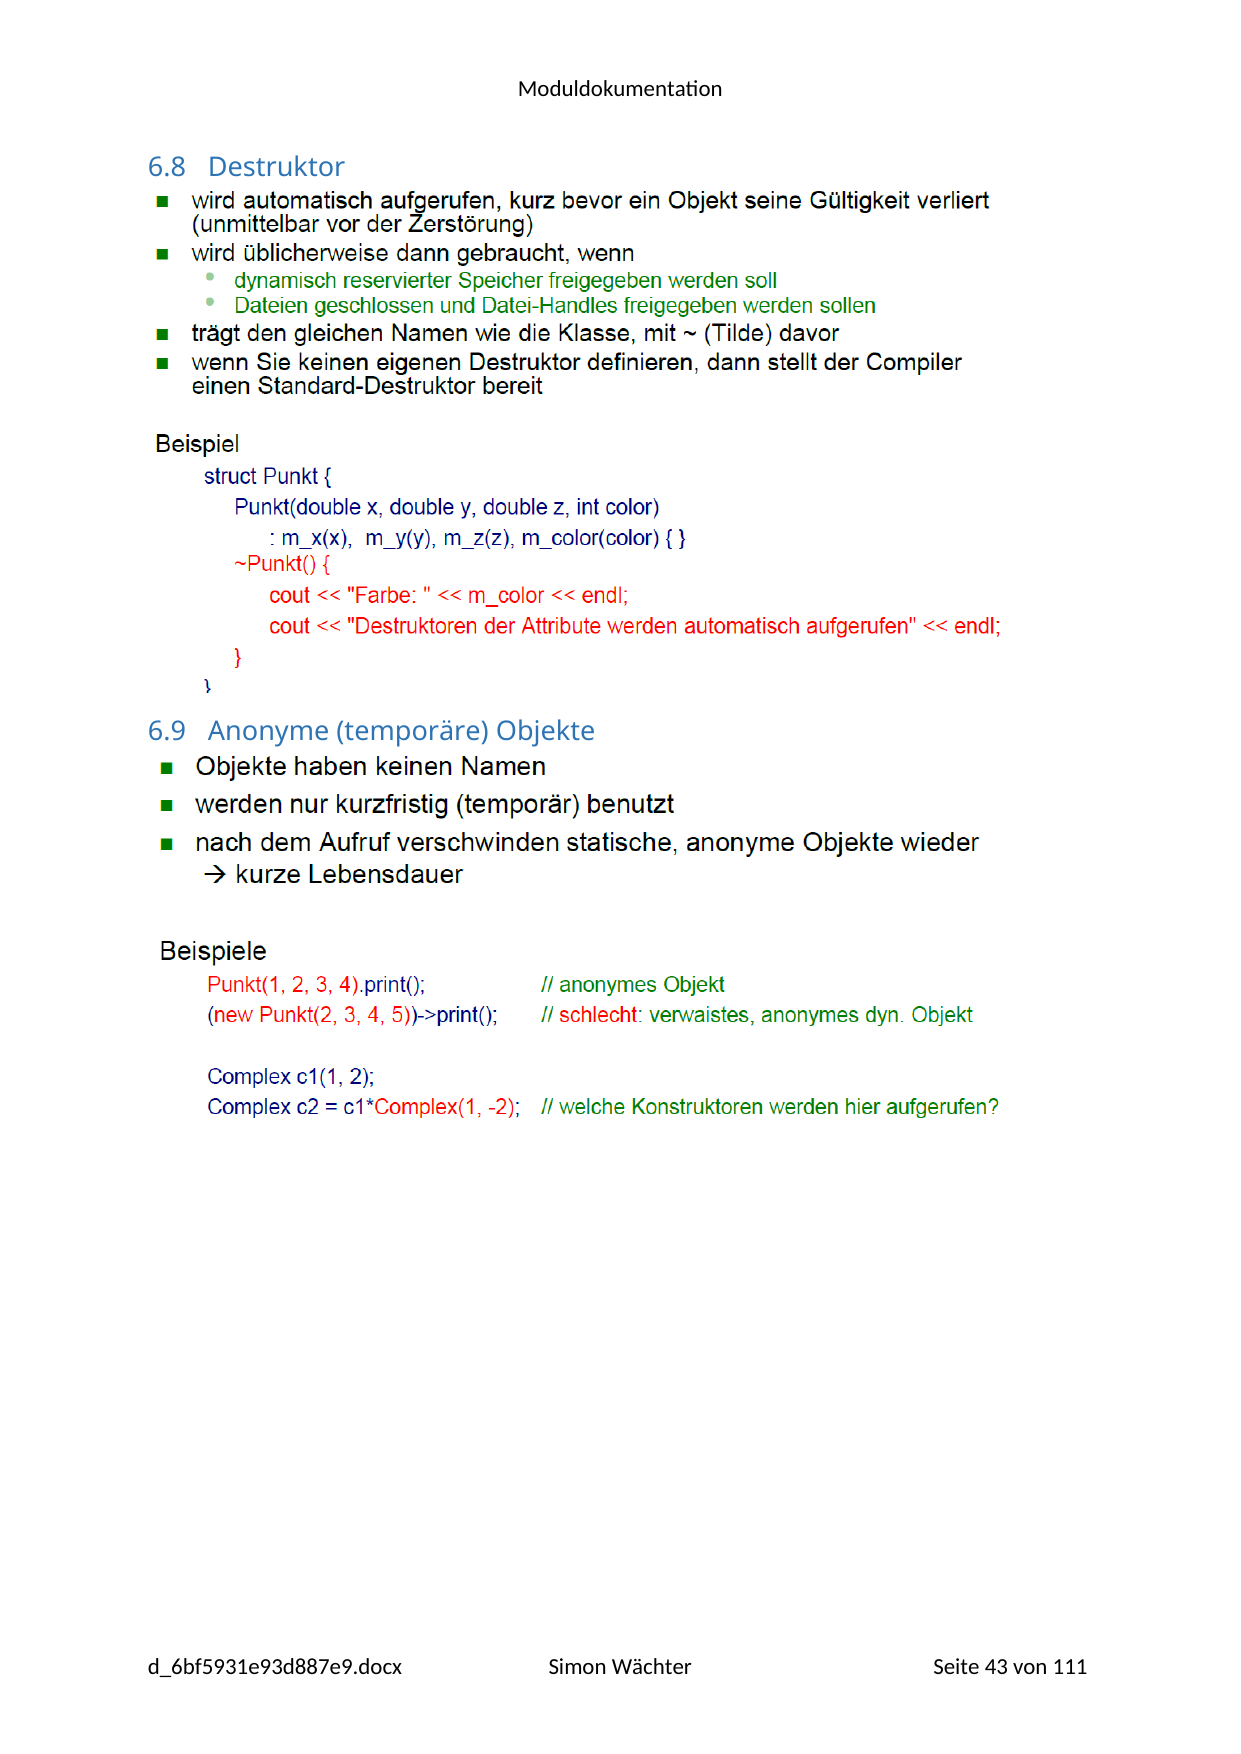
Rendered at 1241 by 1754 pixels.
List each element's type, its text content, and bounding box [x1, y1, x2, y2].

picture [147, 187, 1008, 693]
subtitle Anonyme (temporäre) Objekte [148, 712, 1093, 748]
picture [147, 751, 1013, 1125]
subtitle Destruktor [148, 148, 1093, 184]
